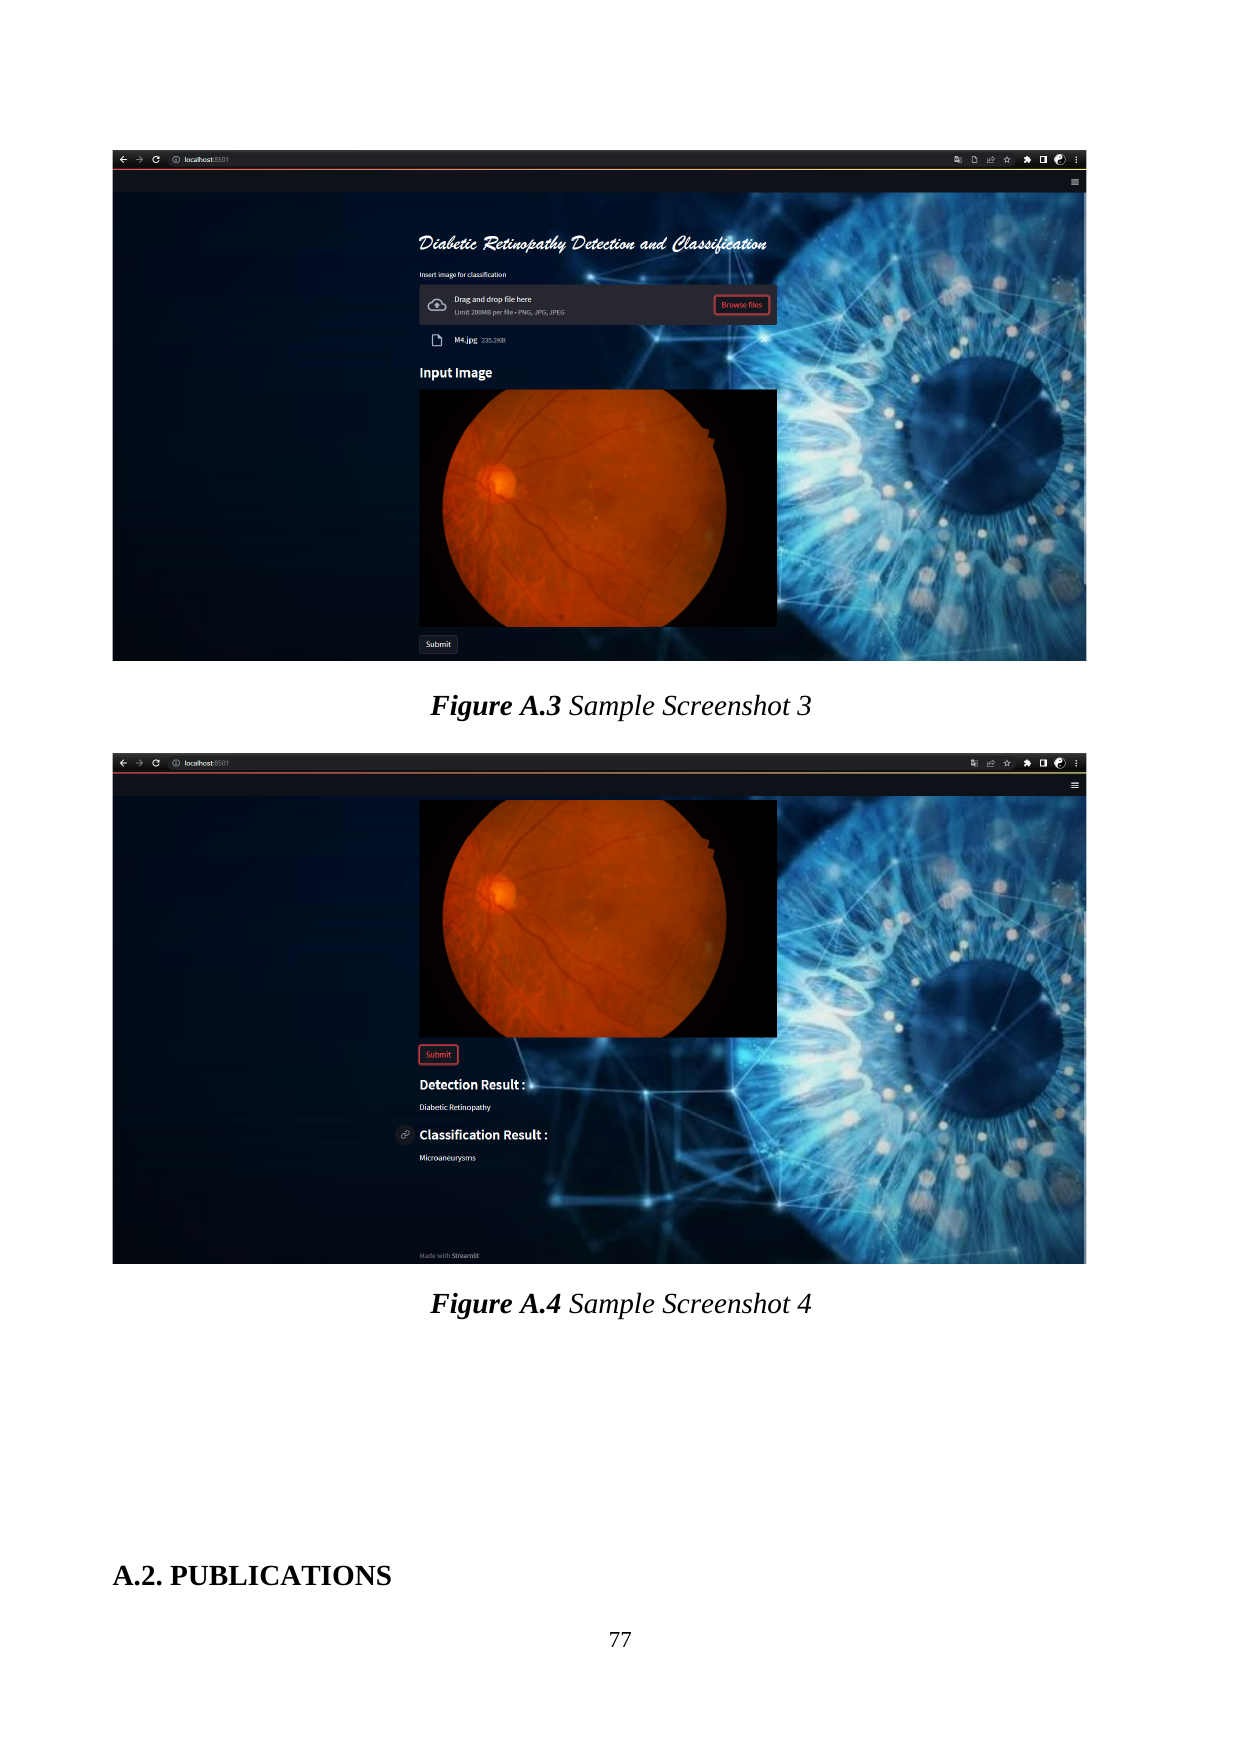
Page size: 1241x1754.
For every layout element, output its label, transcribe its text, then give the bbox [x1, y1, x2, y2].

text A.2. PUBLICATIONS [112, 1558, 1128, 1592]
picture [112, 150, 1087, 661]
picture [112, 753, 1087, 1264]
